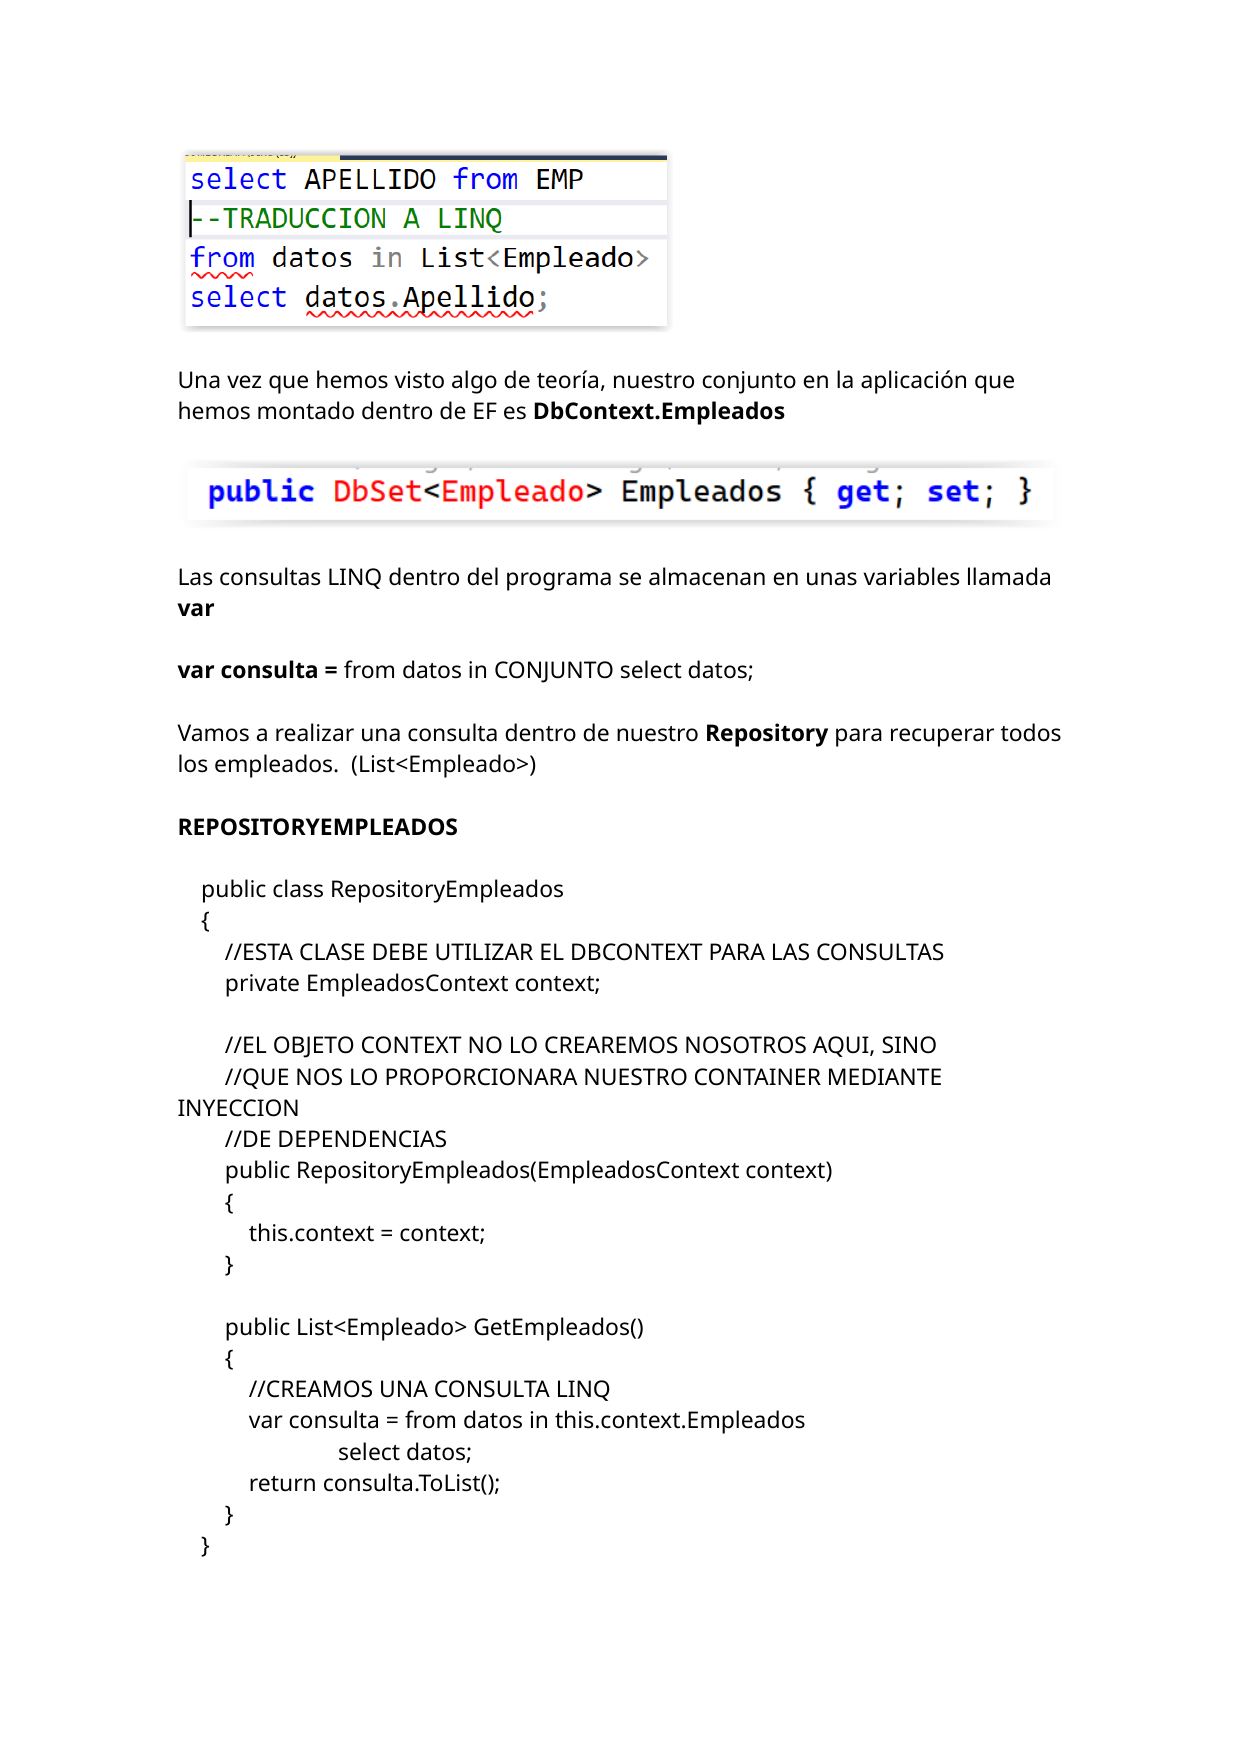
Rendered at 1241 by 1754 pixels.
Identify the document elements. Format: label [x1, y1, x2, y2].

picture [177, 147, 674, 333]
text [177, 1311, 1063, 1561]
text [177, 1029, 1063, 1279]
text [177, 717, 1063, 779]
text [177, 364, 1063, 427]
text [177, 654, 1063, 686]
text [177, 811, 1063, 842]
picture [177, 457, 1063, 530]
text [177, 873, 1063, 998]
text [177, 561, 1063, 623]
